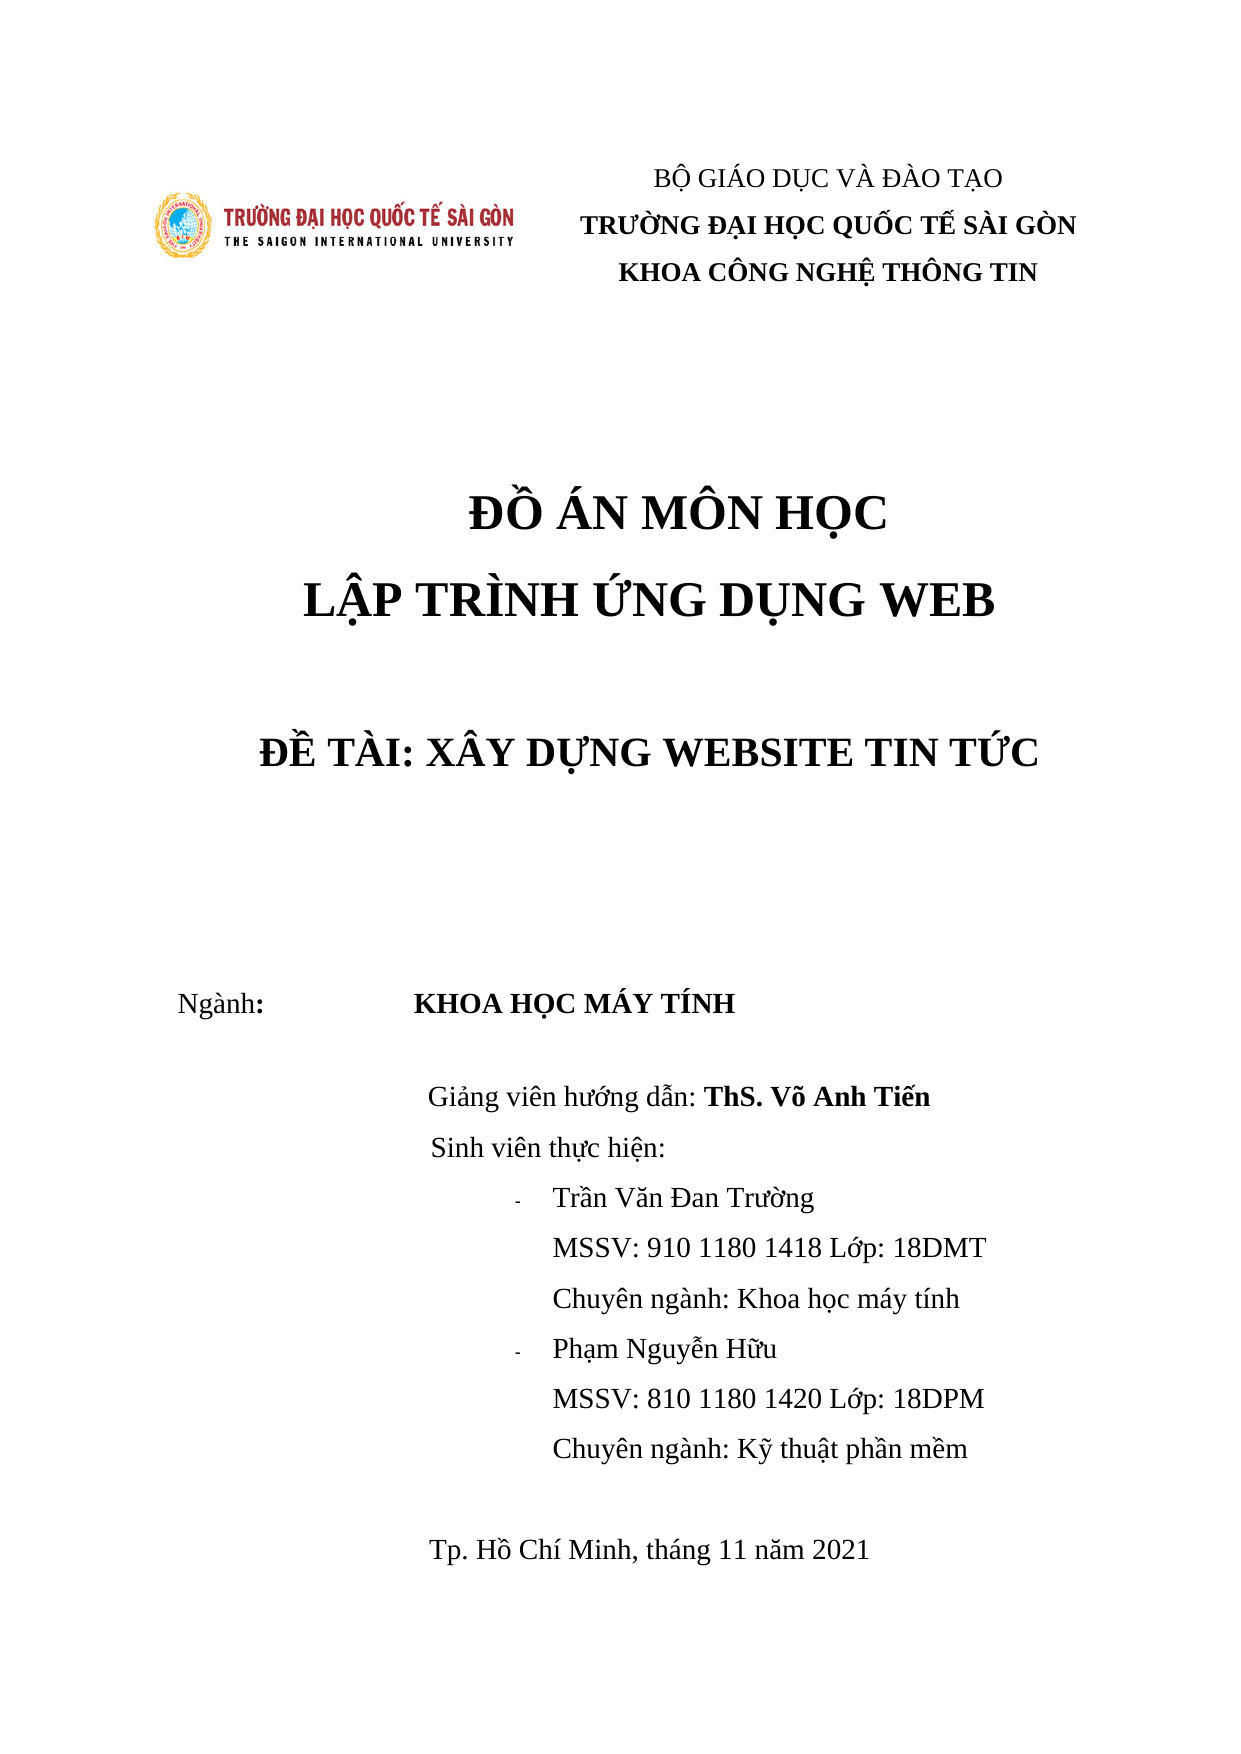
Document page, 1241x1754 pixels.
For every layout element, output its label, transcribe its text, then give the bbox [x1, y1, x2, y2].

text LẬP TRÌNH ỨNG DỤNG WEB [177, 569, 1122, 627]
text Tp. Hồ Chí Minh, tháng 11 năm 2021 [177, 1532, 1122, 1566]
text KHOA CÔNG NGHỆ THÔNG TIN [177, 256, 1122, 287]
text Giảng viên hướng dẫn: ThS. Võ Anh Tiến [177, 1079, 1122, 1113]
picture [154, 180, 516, 266]
text Chuyên ngành: Kỹ thuật phần mềm [552, 1432, 1122, 1465]
text ĐỀ TÀI: XÂY DỰNG WEBSITE TIN TỨC [177, 727, 1122, 775]
text ĐỒ ÁN MÔN HỌC [177, 483, 1122, 541]
text MSSV: 910 1180 1418 Lớp: 18DMT [552, 1230, 1122, 1264]
text Chuyên ngành: Khoa học máy tính [552, 1281, 1122, 1314]
text BỘ GIÁO DỤC VÀ ĐÀO TẠO [177, 162, 1122, 193]
list Phạm Nguyễn Hữu [515, 1331, 1122, 1364]
list Trần Văn Đan Trường [515, 1180, 1122, 1214]
text MSSV: 810 1180 1420 Lớp: 18DPM [552, 1381, 1122, 1415]
text Sinh viên thực hiện: [402, 1130, 1122, 1163]
text Ngành: KHOA HỌC MÁY TÍNH [177, 986, 1122, 1019]
text TRƯỜNG ĐẠI HỌC QUỐC TẾ SÀI GÒN [516, 209, 1122, 240]
